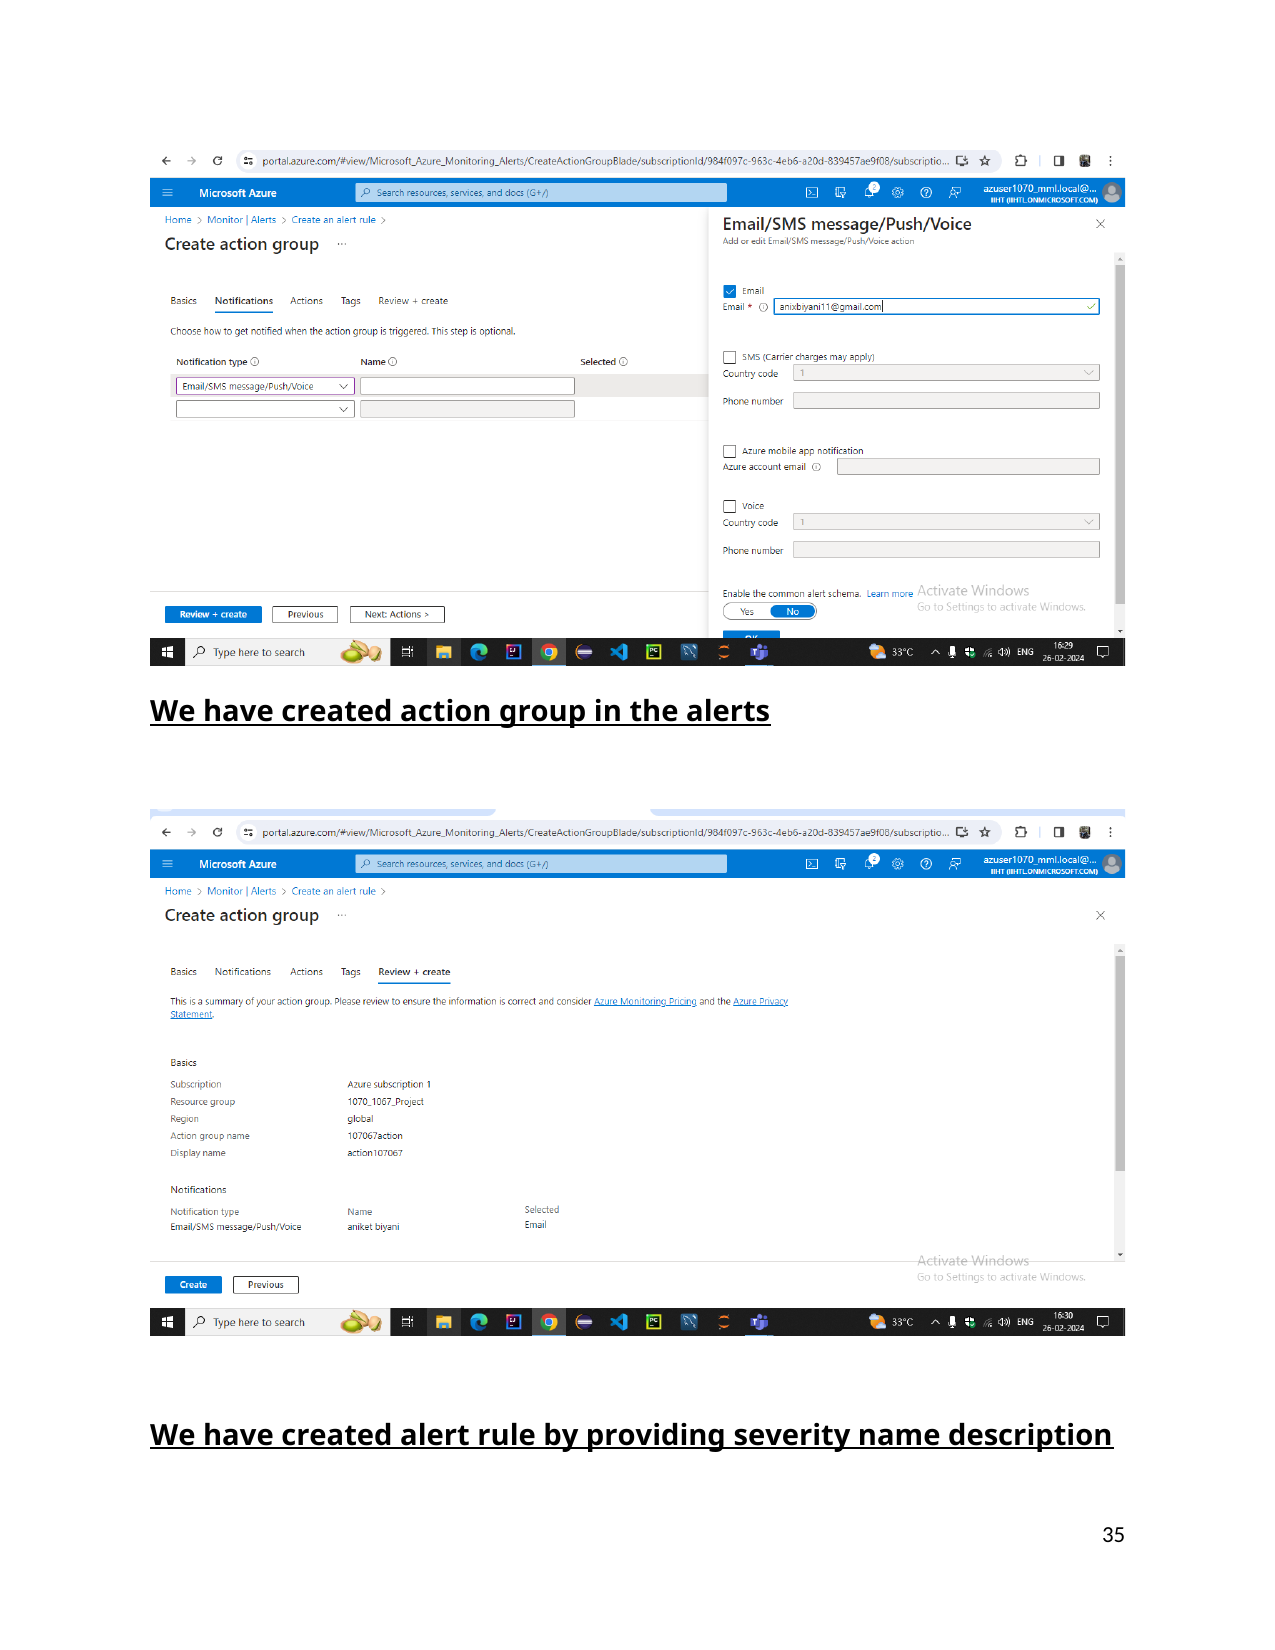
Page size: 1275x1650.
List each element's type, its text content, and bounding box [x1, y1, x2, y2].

text We have created action group in the alerts [150, 690, 1125, 730]
picture [150, 150, 1125, 666]
text We have created alert rule by providing severity name description [150, 1414, 1125, 1453]
picture [150, 809, 1125, 1336]
